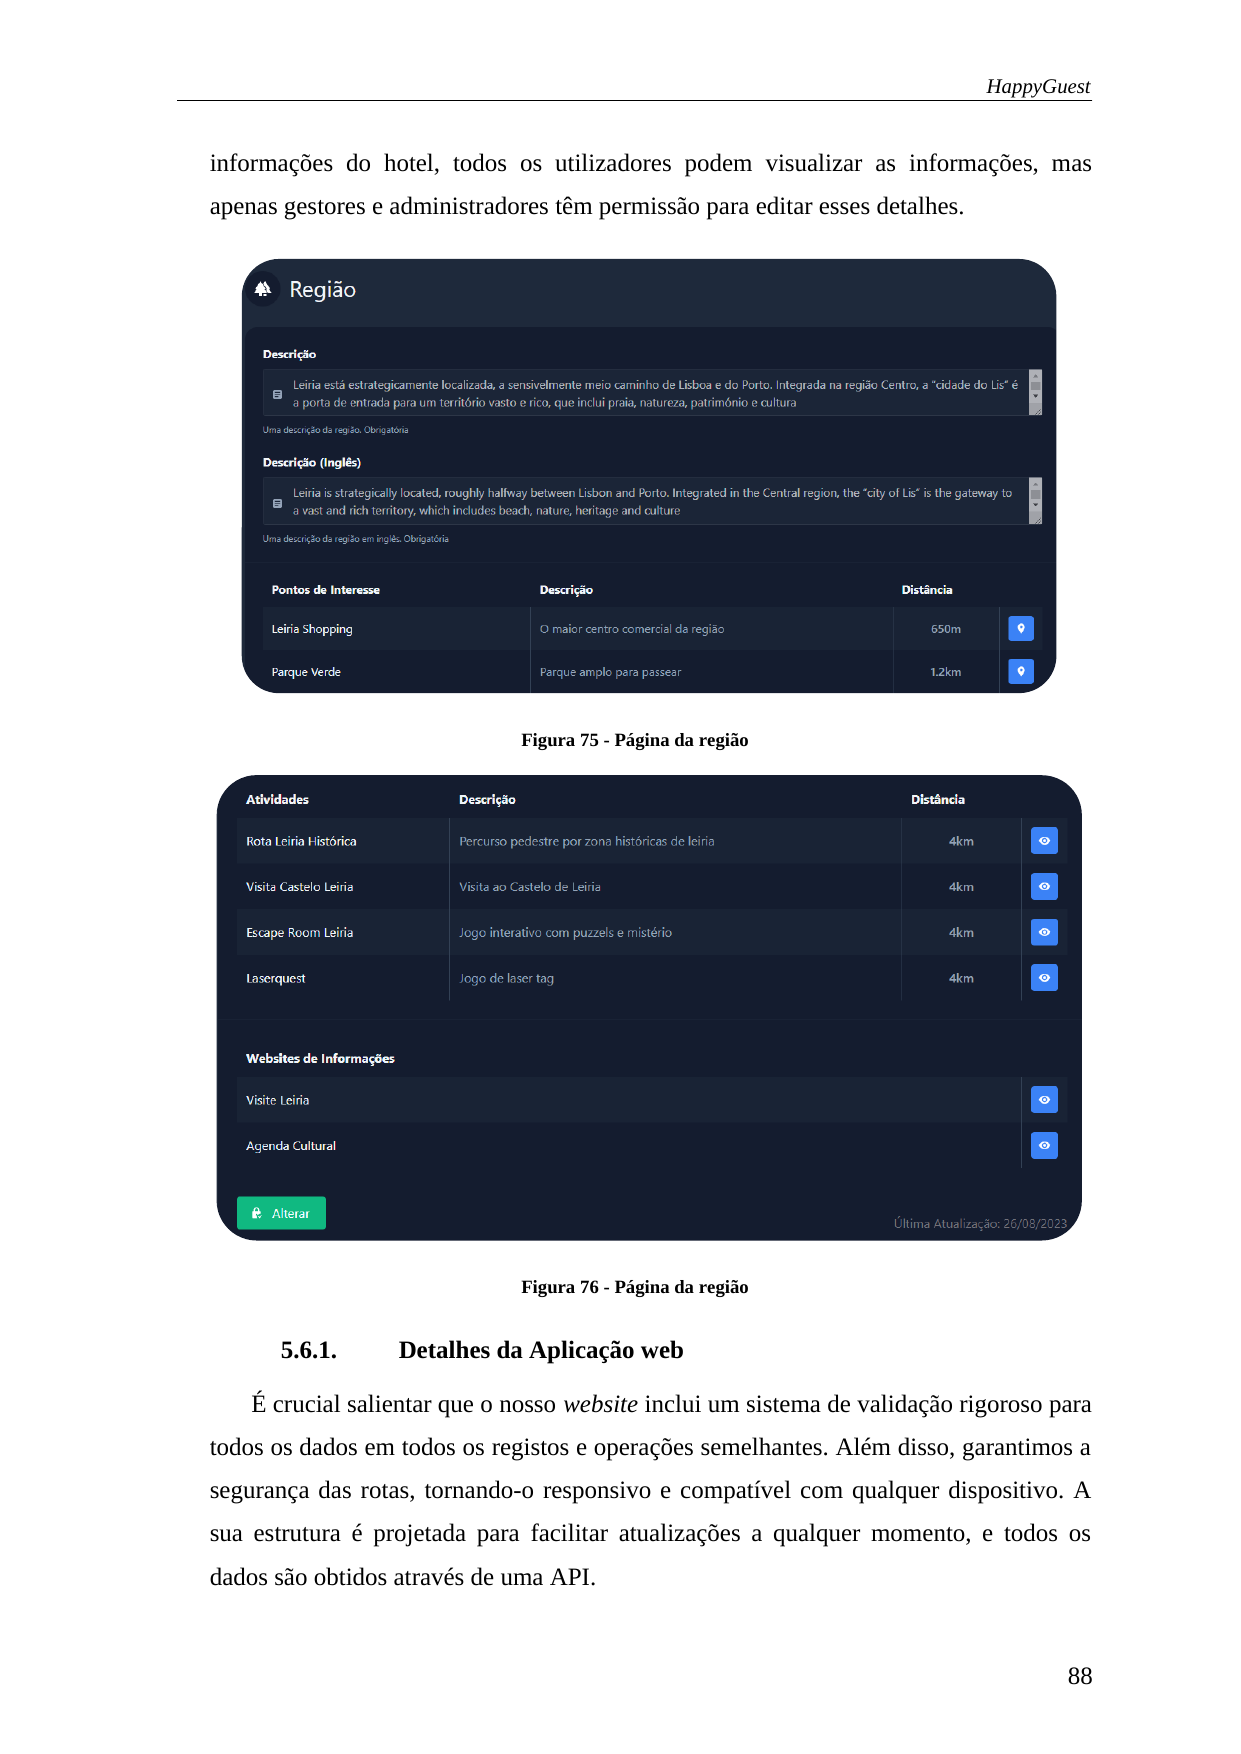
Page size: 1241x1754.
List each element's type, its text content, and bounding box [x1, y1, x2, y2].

picture [241, 258, 1057, 694]
subtitle Detalhes da Aplicação web [281, 1335, 1092, 1364]
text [209, 148, 1092, 219]
text Figura 75 - Página da região [177, 729, 1092, 750]
text É crucial salientar que o nosso website inclui um sistema de validação rigoroso para todos os dados em todos os registos e operações semelhantes. Além disso, garantimos a segurança das rotas, tornando-o responsivo e compatível com qualquer dispositivo. A sua estrutura é projetada para facilitar atualizações a qualquer momento, e todos os dados são obtidos através de uma API. [209, 1389, 1092, 1590]
text Figura 76 - Página da região [177, 1276, 1092, 1298]
picture [216, 775, 1082, 1241]
